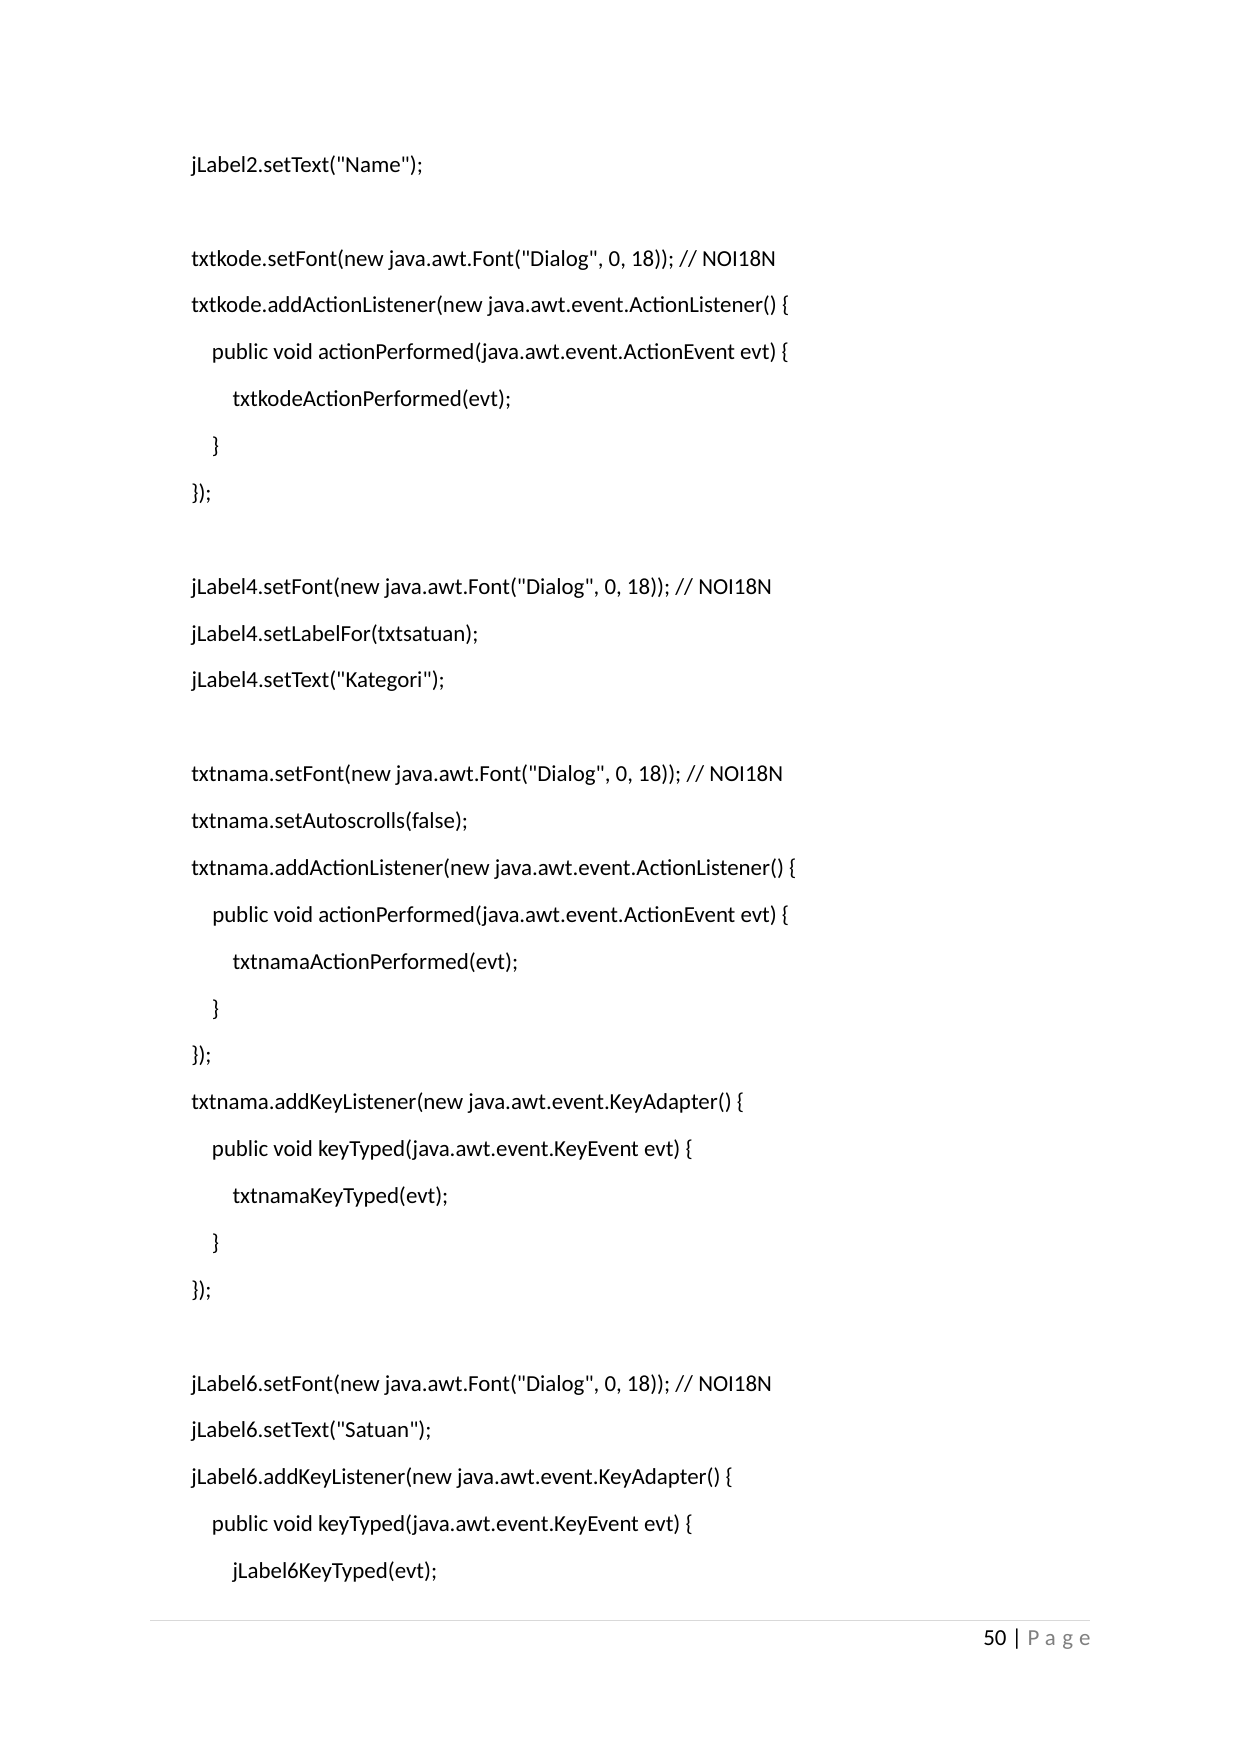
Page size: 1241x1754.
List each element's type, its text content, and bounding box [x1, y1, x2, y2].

text txtnama.setAutoscrolls(false); [150, 806, 1090, 834]
text }); [150, 1275, 1090, 1303]
text txtnama.setFont(new java.awt.Font("Dialog", 0, 18)); // NOI18N [150, 759, 1090, 787]
text txtnamaActionPerformed(evt); [150, 947, 1090, 975]
text jLabel6.setText("Satuan"); [150, 1416, 1090, 1444]
text }); [150, 478, 1090, 506]
text public void keyTyped(java.awt.event.KeyEvent evt) { [150, 1509, 1090, 1537]
text jLabel2.setText("Name"); [150, 150, 1090, 178]
text } [150, 994, 1090, 1022]
text public void keyTyped(java.awt.event.KeyEvent evt) { [150, 1134, 1090, 1162]
text jLabel6.addKeyListener(new java.awt.event.KeyAdapter() { [150, 1462, 1090, 1491]
text txtkode.addActionListener(new java.awt.event.ActionListener() { [150, 291, 1090, 319]
text txtnama.addActionListener(new java.awt.event.ActionListener() { [150, 853, 1090, 881]
text public void actionPerformed(java.awt.event.ActionEvent evt) { [150, 900, 1090, 928]
text txtkodeActionPerformed(evt); [150, 384, 1090, 412]
text jLabel4.setFont(new java.awt.Font("Dialog", 0, 18)); // NOI18N [150, 572, 1090, 600]
text txtnamaKeyTyped(evt); [150, 1181, 1090, 1209]
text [150, 337, 1090, 366]
text } [150, 431, 1090, 459]
text jLabel4.setLabelFor(txtsatuan); [150, 619, 1090, 647]
text jLabel6.setFont(new java.awt.Font("Dialog", 0, 18)); // NOI18N [150, 1369, 1090, 1397]
text txtnama.addKeyListener(new java.awt.event.KeyAdapter() { [150, 1087, 1090, 1116]
text } [150, 1228, 1090, 1256]
text jLabel6KeyTyped(evt); [150, 1556, 1090, 1584]
text txtkode.setFont(new java.awt.Font("Dialog", 0, 18)); // NOI18N [150, 244, 1090, 272]
text jLabel4.setText("Kategori"); [150, 666, 1090, 694]
text }); [150, 1041, 1090, 1069]
